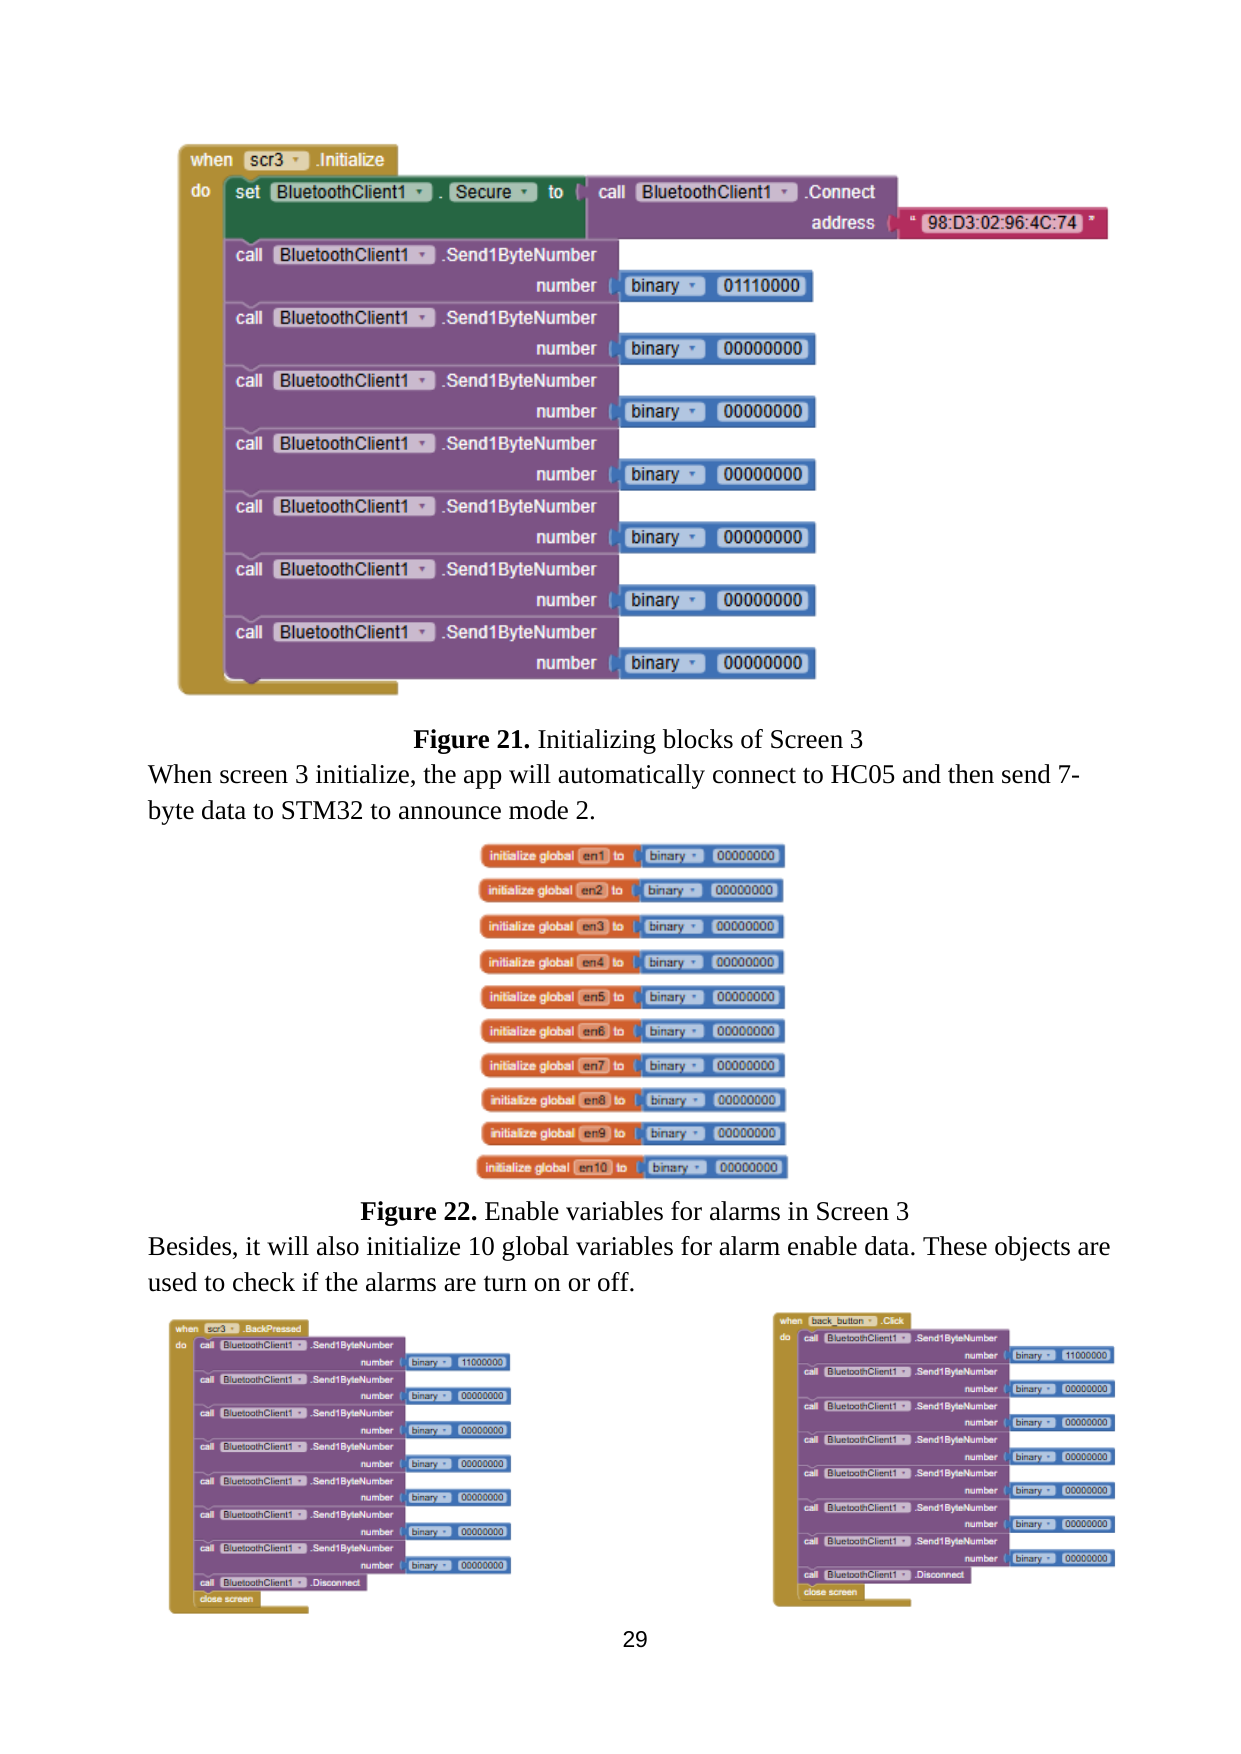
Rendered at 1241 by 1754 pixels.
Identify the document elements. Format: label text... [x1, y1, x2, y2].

picture [154, 1302, 1130, 1616]
text When screen 3 initialize, the app will automatically connect to HC05 and then send 7-byte data to STM32 to announce mode 2. [148, 758, 1122, 825]
picture [466, 830, 804, 1191]
picture [154, 118, 1130, 719]
text Figure 22. Enable variables for alarms in Screen 3 [148, 1195, 1122, 1226]
text Figure 21. Initializing blocks of Screen 3 [154, 723, 1122, 754]
text Besides, it will also initialize 10 global variables for alarm enable data. These objects are used to check if the alarms are turn on or off. [148, 1231, 1122, 1297]
